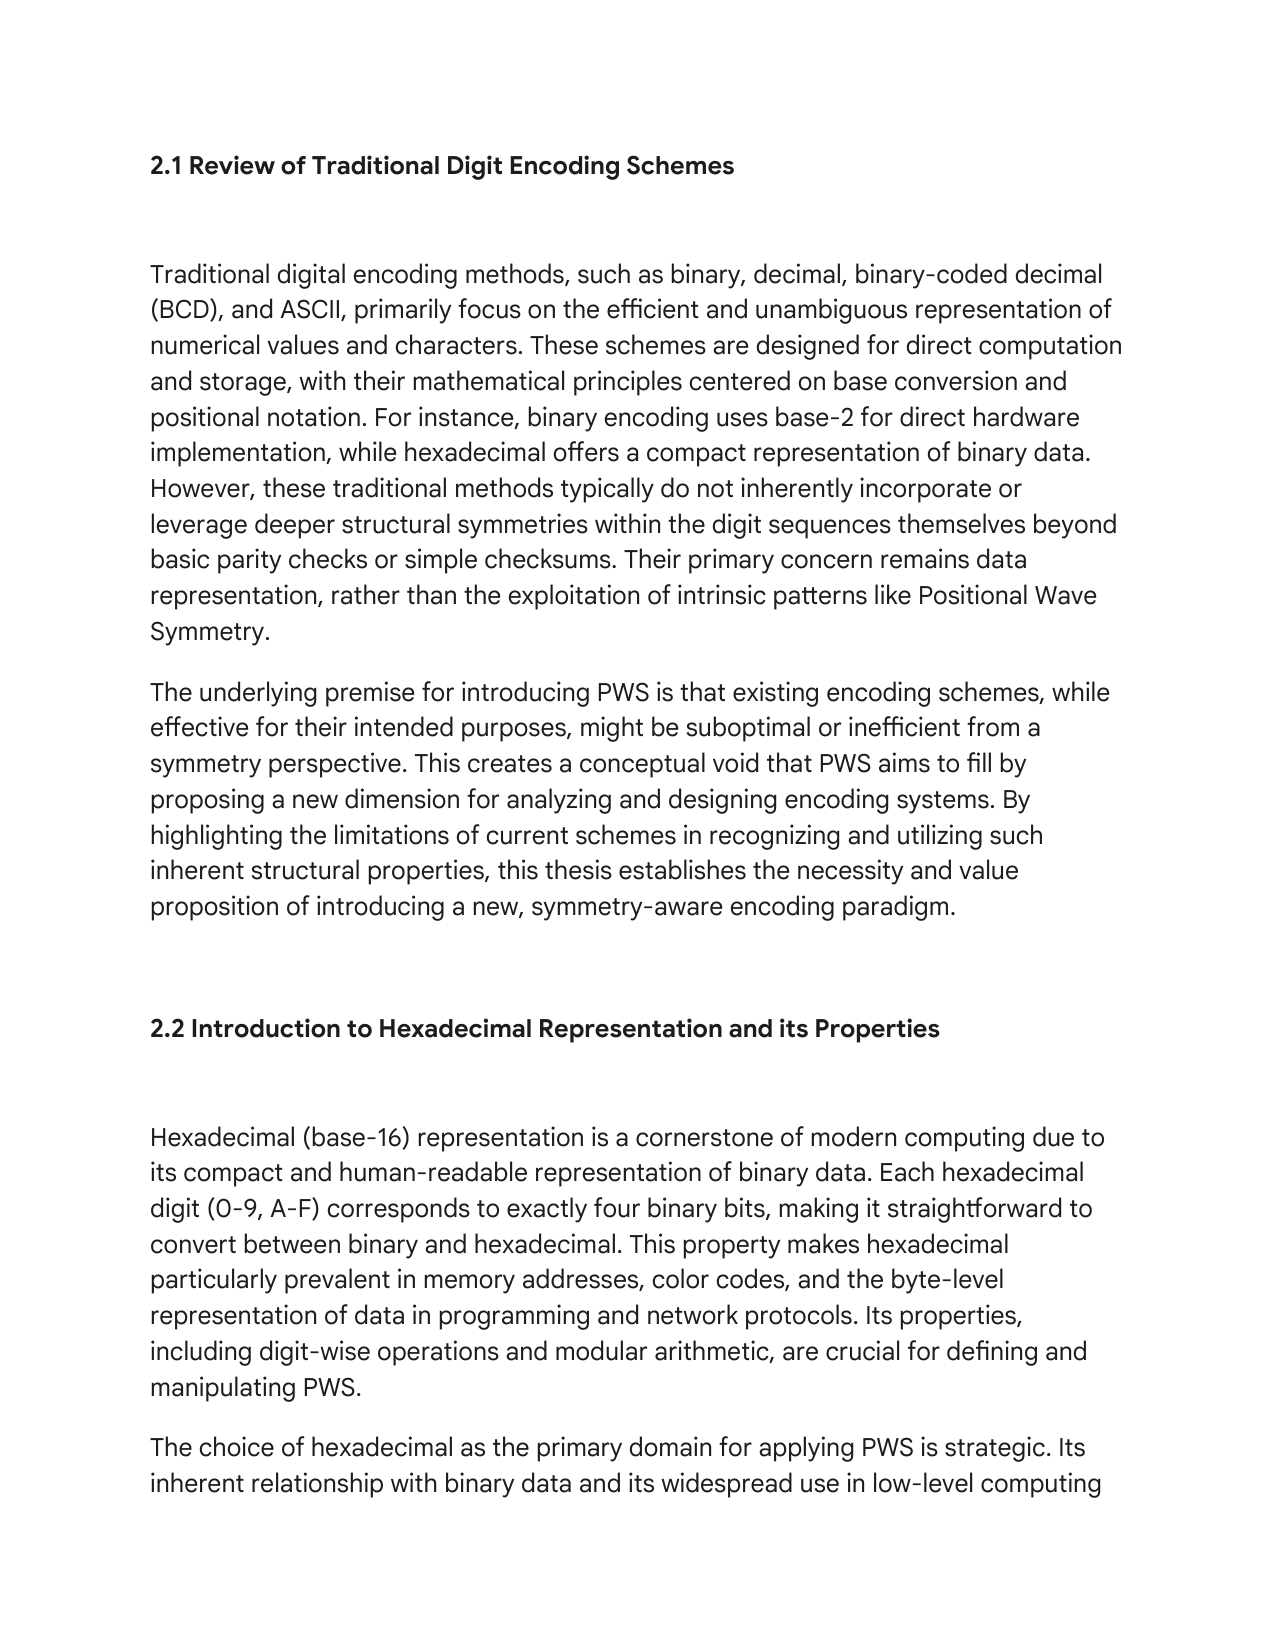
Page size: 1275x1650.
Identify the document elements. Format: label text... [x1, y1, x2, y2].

text Hexadecimal (base-16) representation is a cornerstone of modern computing due to its compact and human-readable representation of binary data. Each hexadecimal digit (0-9, A-F) corresponds to exactly four binary bits, making it straightforward to convert between binary and hexadecimal. This property makes hexadecimal particularly prevalent in memory addresses, color codes, and the byte-level representation of data in programming and network protocols. Its properties, including digit-wise operations and modular arithmetic, are crucial for defining and manipulating PWS. [150, 1122, 1125, 1403]
subtitle 2.2 Introduction to Hexadecimal Representation and its Properties [150, 1013, 1125, 1044]
text Traditional digital encoding methods, such as binary, decimal, binary-coded decimal (BCD), and ASCII, primarily focus on the efficient and unambiguous representation of numerical values and characters. These schemes are designed for direct computation and storage, with their mathematical principles centered on base conversion and positional notation. For instance, binary encoding uses base-2 for direct hardware implementation, while hexadecimal offers a compact representation of binary data. However, these traditional methods typically do not inherently incorporate or leverage deeper structural symmetries within the digit sequences themselves beyond basic parity checks or simple checksums. Their primary concern remains data representation, rather than the exploitation of intrinsic patterns like Positional Wave Symmetry. [150, 259, 1125, 648]
text The underlying premise for introducing PWS is that existing encoding schemes, while effective for their intended purposes, might be suboptimal or inefficient from a symmetry perspective. This creates a conceptual void that PWS aims to fill by proposing a new dimension for analyzing and designing encoding systems. By highlighting the limitations of current schemes in recognizing and utilizing such inherent structural properties, this thesis establishes the necessity and value proposition of introducing a new, symmetry-aware encoding paradigm. [150, 677, 1125, 923]
subtitle 2.1 Review of Traditional Digit Encoding Schemes [150, 150, 1125, 181]
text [150, 1433, 1125, 1500]
